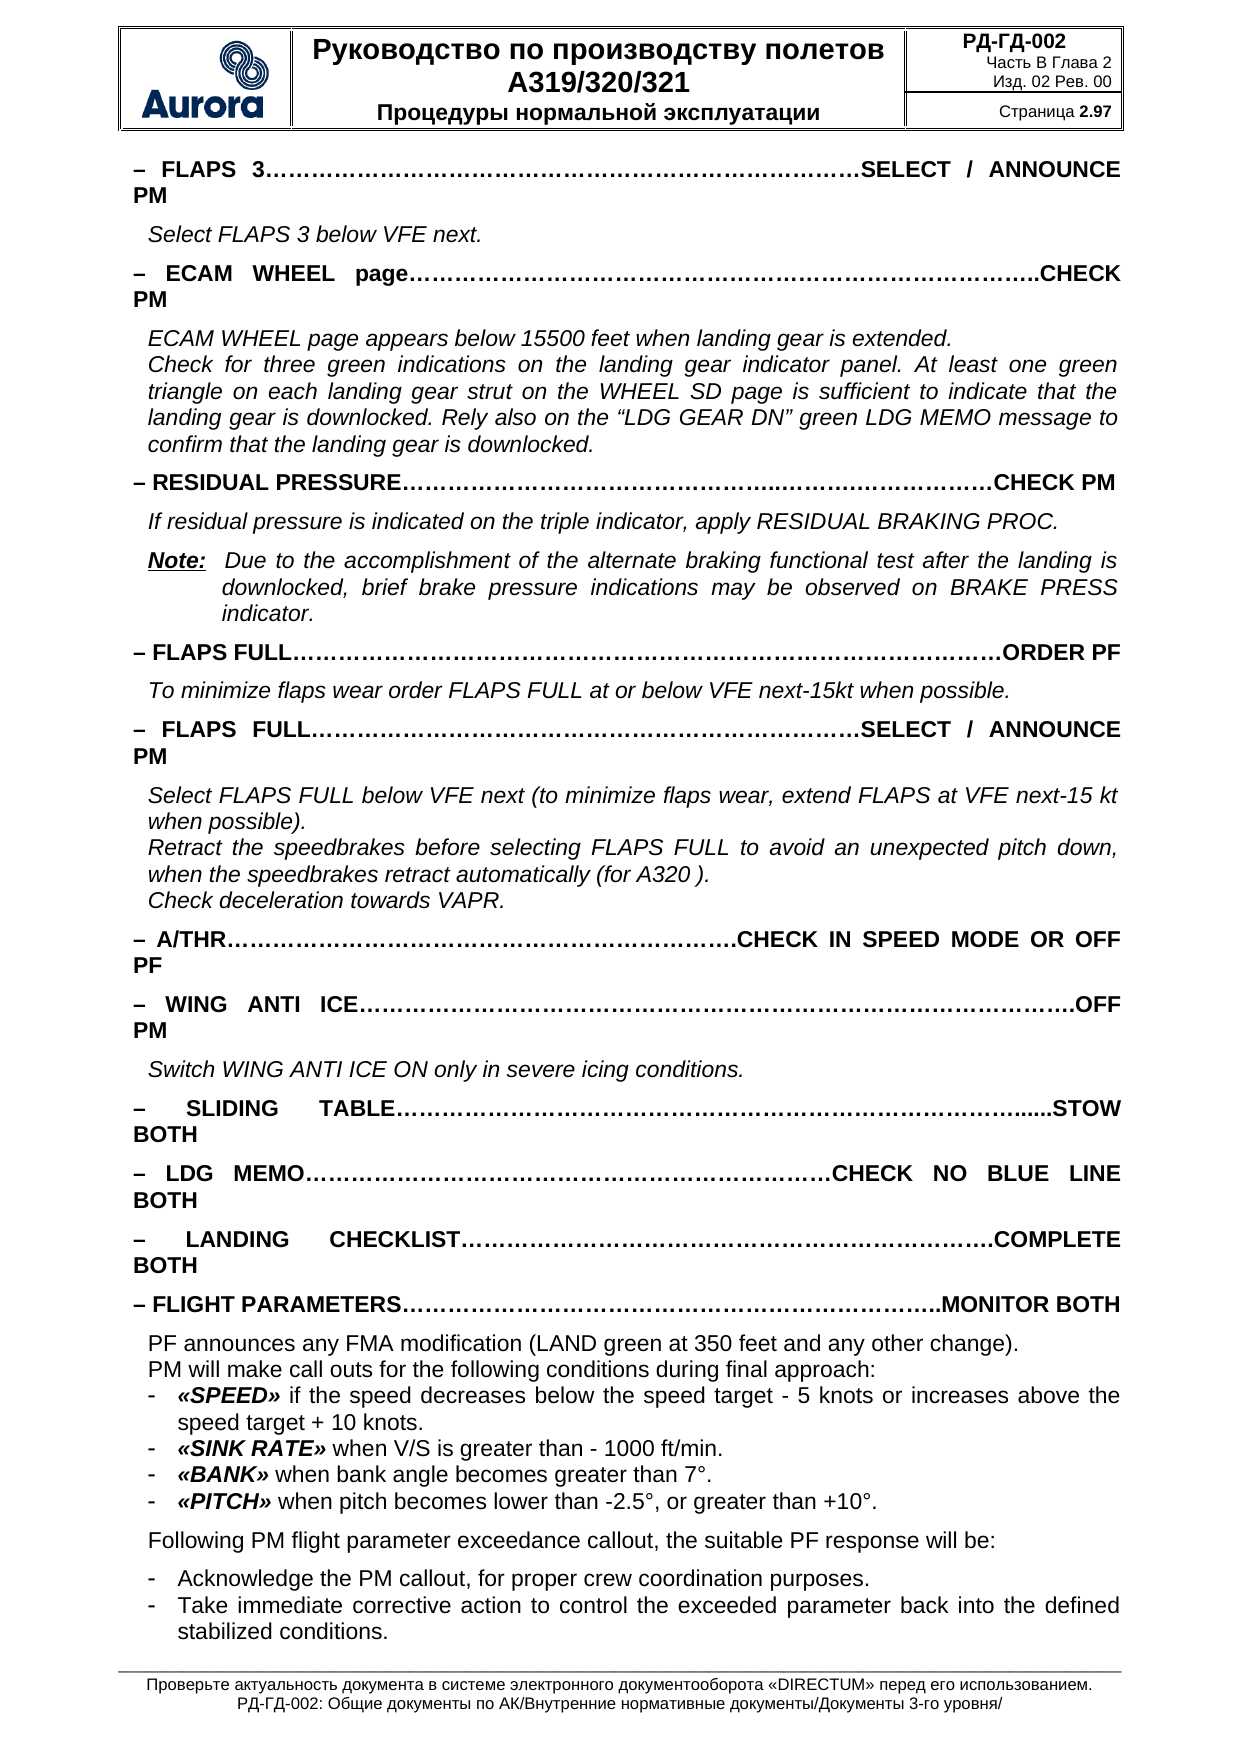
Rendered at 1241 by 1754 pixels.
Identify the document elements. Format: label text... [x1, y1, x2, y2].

text – FLAPS FULL…………………………………………………………………………………ORDER PF [133, 639, 1121, 665]
text Retract the speedbrakes before selecting FLAPS FULL to avoid an unexpected pitch down, when the speedbrakes retract automatically (for A320 ). [148, 834, 1121, 887]
text – FLAPS FULL………………………………………………………………SELECT / ANNOUNCE PM [133, 716, 1121, 769]
text PM will make call outs for the following conditions during final approach: [148, 1356, 1121, 1382]
text To minimize flaps wear order FLAPS FULL at or below VFE next-15kt when possible. [148, 677, 1121, 704]
text – LANDING CHECKLIST…………………………………………………………….COMPLETE BOTH [133, 1226, 1121, 1278]
picture [141, 39, 270, 118]
text – A/THR………………………………………………………….CHECK IN SPEED MODE OR OFF PF [133, 926, 1121, 978]
text Check for three green indications on the landing gear indicator panel. At least one green triangle on each landing gear strut on the WHEEL SD page is sufficient to indicate that the landing gear is downlocked. Rely also on the “LDG GEAR DN” green LDG MEMO message to confirm that the landing gear is downlocked. [148, 351, 1121, 457]
text Note: Due to the accomplishment of the alternate braking functional test after the landing is downlocked, brief brake pressure indications may be observed on BRAKE PRESS indicator. [148, 547, 1121, 626]
list «BANK» when bank angle becomes greater than 7°. [148, 1461, 1121, 1488]
list Acknowledge the PM callout, for proper crew coordination purposes. [148, 1565, 1121, 1592]
text Following PM flight parameter exceedance callout, the suitable PF response will be: [148, 1527, 1121, 1553]
text ECAM WHEEL page appears below 15500 feet when landing gear is extended. [148, 325, 1121, 351]
text If residual pressure is indicated on the triple indicator, apply RESIDUAL BRAKING PROC. [148, 508, 1121, 534]
text – WING ANTI ICE………………………………………………………………………………….OFF PM [133, 991, 1121, 1044]
list Take immediate corrective action to control the exceeded parameter back into the defined stabilized conditions. [148, 1592, 1121, 1644]
text Select FLAPS FULL below VFE next (to minimize flaps wear, extend FLAPS at VFE next-15 kt when possible). [148, 782, 1121, 834]
text – ECAM WHEEL page………………………………………………………………………..CHECK PM [133, 260, 1121, 313]
list «PITCH» when pitch becomes lower than -2.5°, or greater than +10°. [148, 1488, 1121, 1514]
text Select FLAPS 3 below VFE next. [148, 221, 1121, 247]
list «SPEED» if the speed decreases below the speed target - 5 knots or increases above the speed target + 10 knots. [148, 1382, 1121, 1435]
text Switch WING ANTI ICE ON only in severe icing conditions. [148, 1056, 1121, 1083]
text – SLIDING TABLE………………………………………………………………………......STOW BOTH [133, 1095, 1121, 1148]
text PF announces any FMA modification (LAND green at 350 feet and any other change). [148, 1329, 1121, 1356]
text – FLAPS 3……………………………………………………………………SELECT / ANNOUNCE PM [133, 156, 1121, 208]
text – RESIDUAL PRESSURE…………………………………………..……….………………CHECK PM [133, 469, 1121, 496]
list «SINK RATE» when V/S is greater than - 1000 ft/min. [148, 1435, 1121, 1461]
text Check deceleration towards VAPR. [148, 887, 1121, 913]
text – FLIGHT PARAMETERS……………………………………………………………..MONITOR BOTH [133, 1291, 1121, 1317]
text – LDG MEMO……………………………………………………………CHECK NO BLUE LINE BOTH [133, 1160, 1121, 1213]
